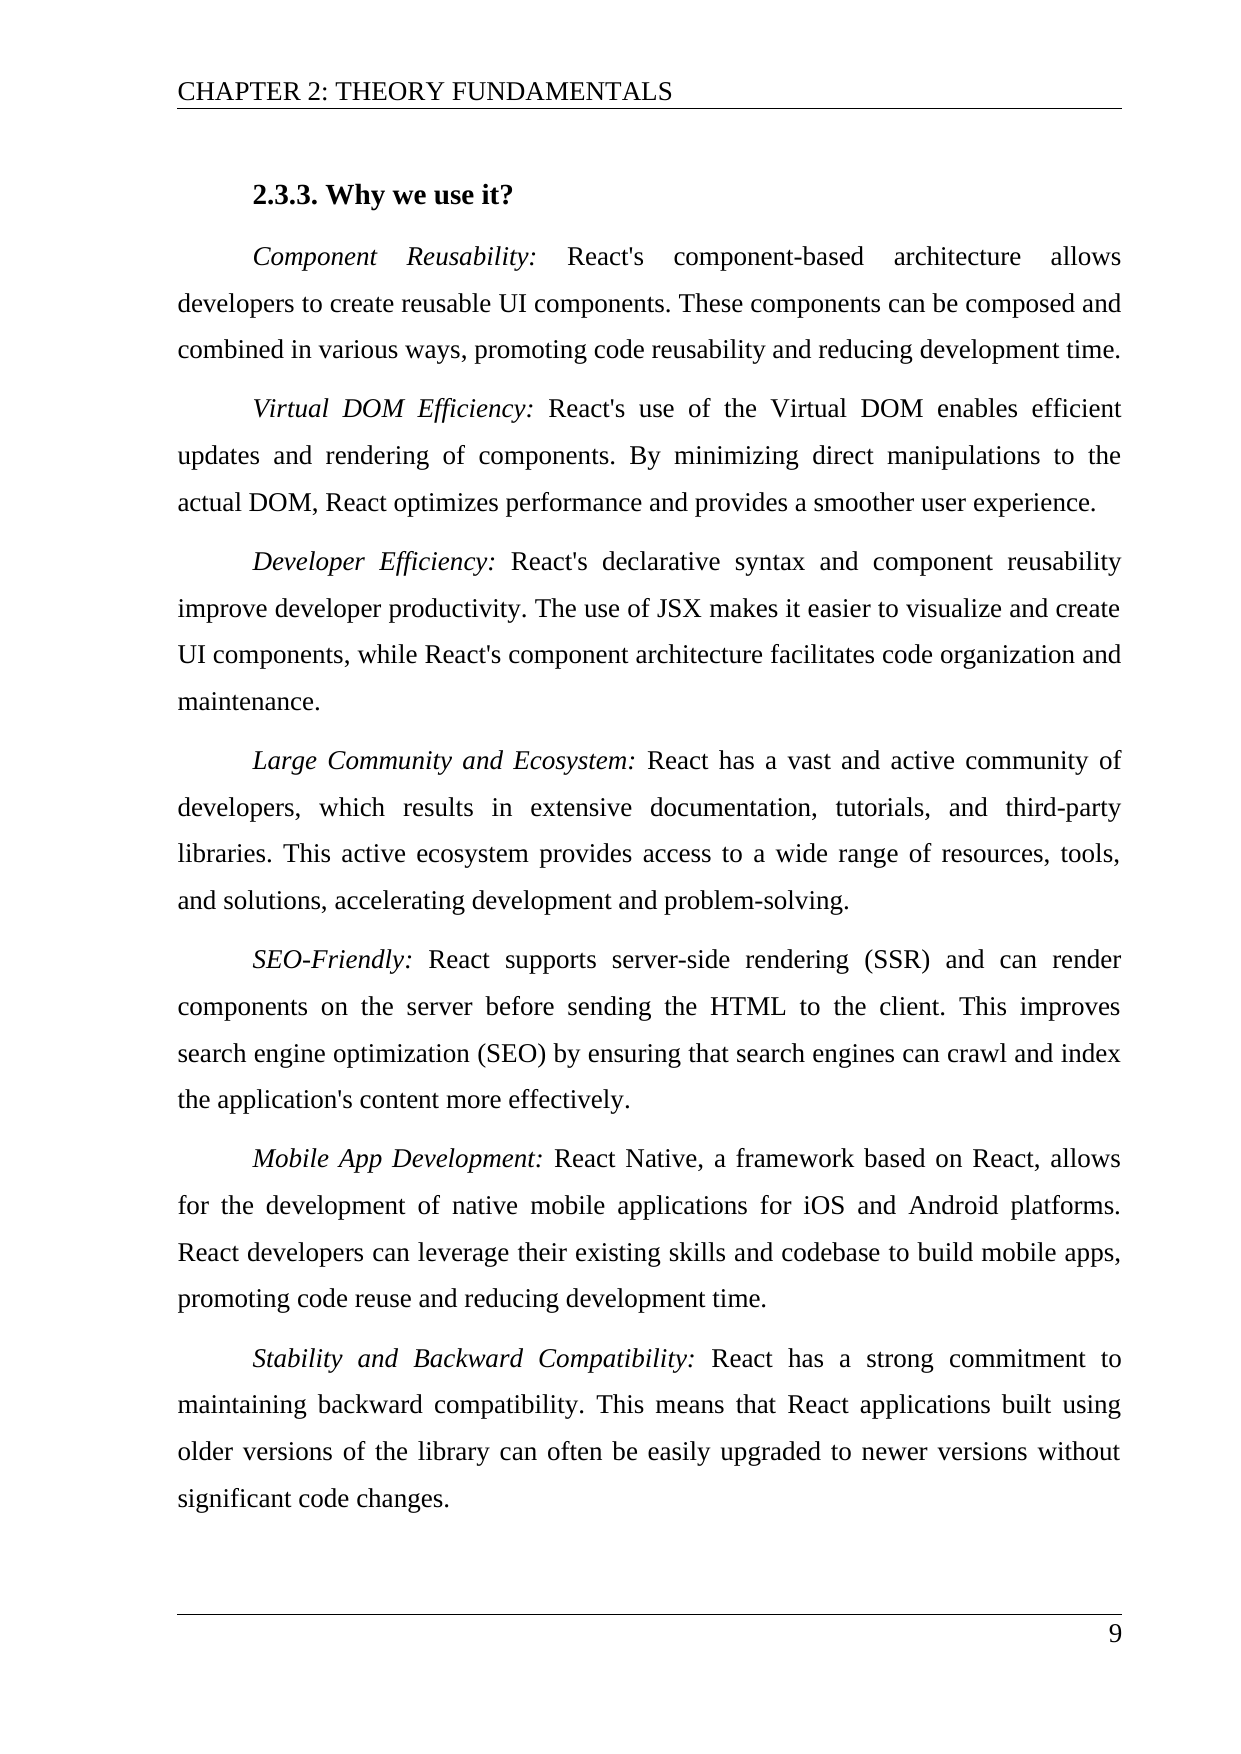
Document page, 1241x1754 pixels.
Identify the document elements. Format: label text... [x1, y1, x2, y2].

subtitle 2.3.3. Why we use it? [177, 177, 1122, 211]
text Large Community and Ecosystem: React has a vast and active community of developers, which results in extensive documentation, tutorials, and third-party libraries. This active ecosystem provides access to a wide range of resources, tools, and solutions, accelerating development and problem-solving. [177, 744, 1122, 915]
text Mobile App Development: React Native, a framework based on React, allows for the development of native mobile applications for iOS and Android platforms. React developers can leverage their existing skills and codebase to build mobile apps, promoting code reuse and reducing development time. [177, 1142, 1122, 1314]
text SEO-Friendly: React supports server-side rendering (SSR) and can render components on the server before sending the HTML to the client. This improves search engine optimization (SEO) by ensuring that search engines can crawl and index the application's content more effectively. [177, 943, 1122, 1114]
text Virtual DOM Efficiency: React's use of the Virtual DOM enables efficient updates and rendering of components. By minimizing direct manipulations to the actual DOM, React optimizes performance and provides a smoother user experience. [177, 392, 1122, 517]
text Developer Efficiency: React's declarative syntax and component reusability improve developer productivity. The use of JSX makes it easier to visualize and create UI components, while React's component architecture facilitates code organization and maintenance. [177, 545, 1122, 716]
text Stability and Backward Compatibility: React has a strong commitment to maintaining backward compatibility. This means that React applications built using older versions of the library can often be easily upgraded to newer versions without significant code changes. [177, 1342, 1122, 1513]
text Component Reusability: React's component-based architecture allows developers to create reusable UI components. These components can be composed and combined in various ways, promoting code reusability and reducing development time. [177, 240, 1122, 364]
